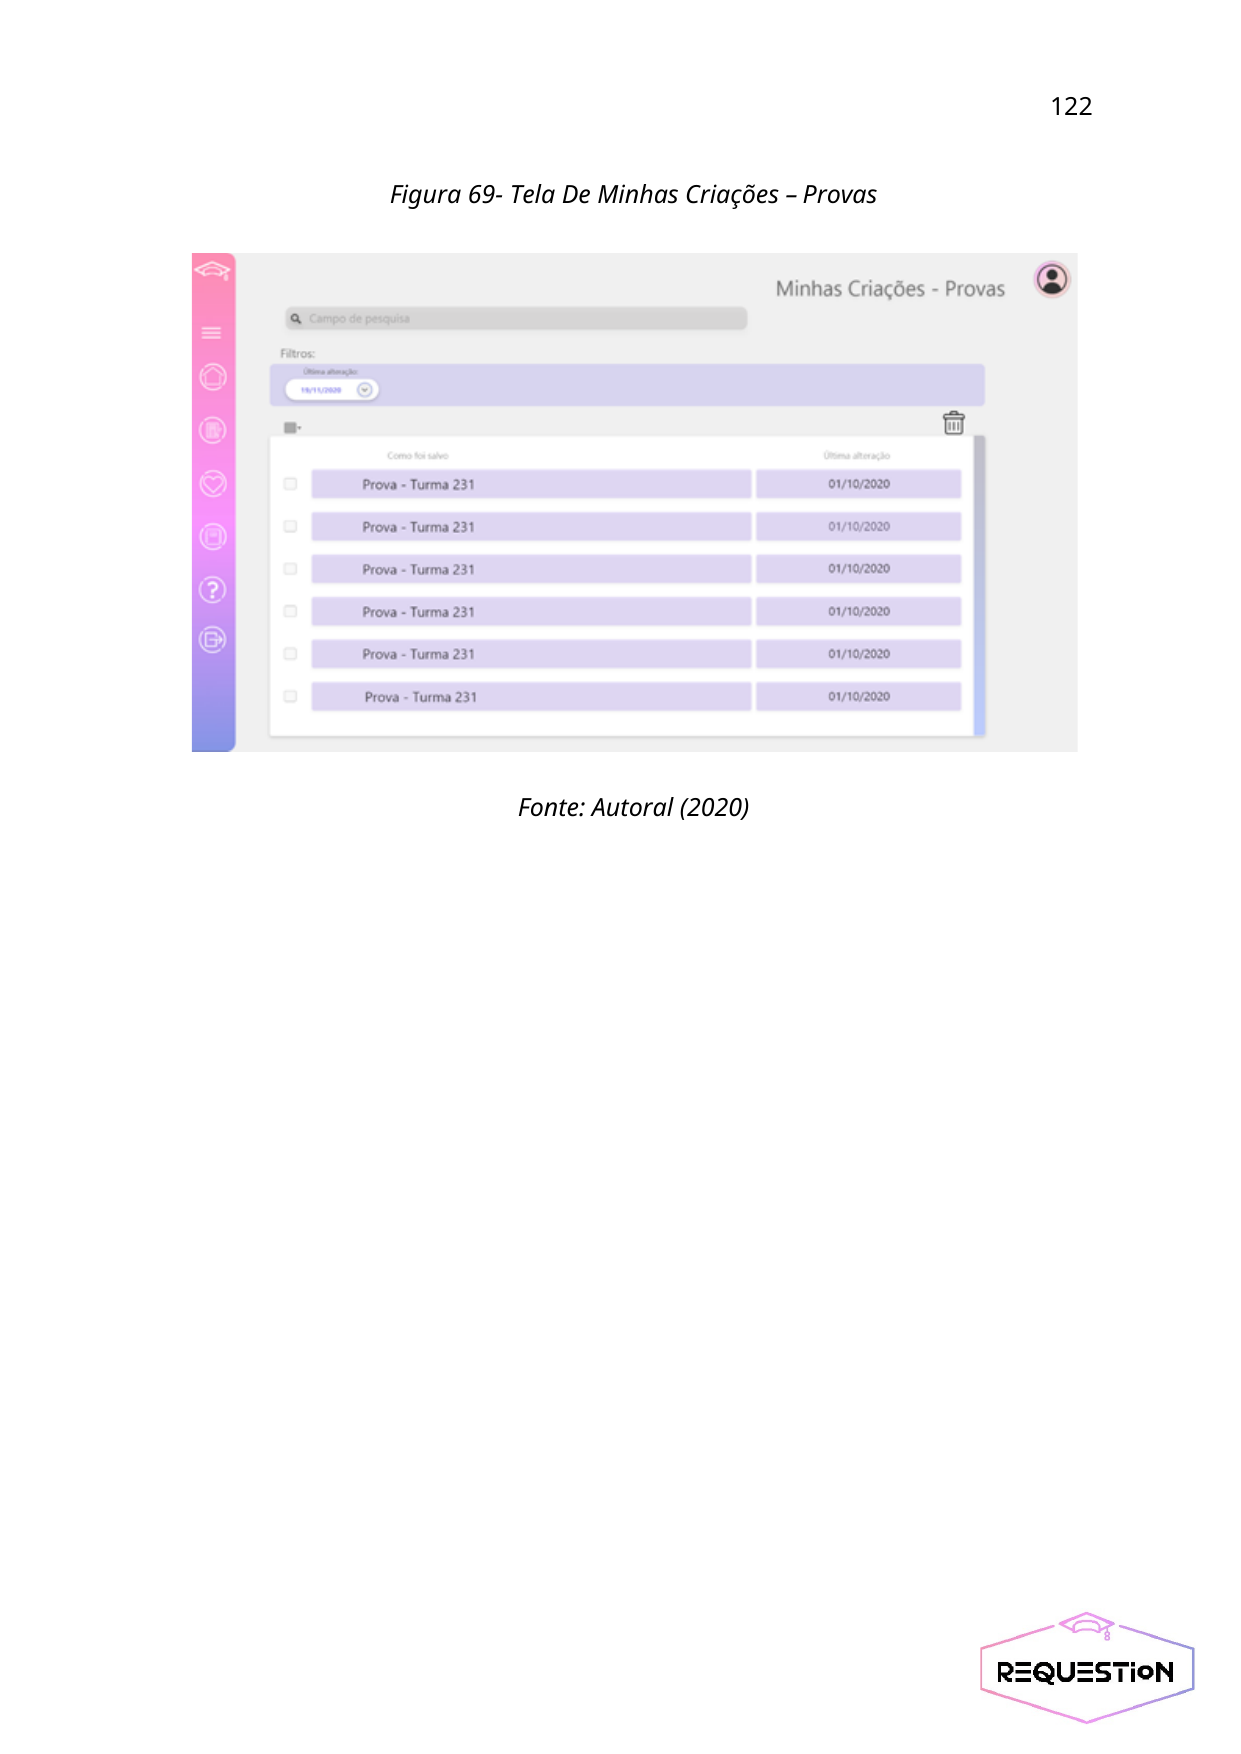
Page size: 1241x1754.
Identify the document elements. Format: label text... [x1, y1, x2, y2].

picture [191, 253, 1078, 752]
picture [980, 1608, 1201, 1734]
text Fonte: Autoral (2020) [177, 789, 1093, 823]
text Figura 69- Tela De Minhas Criações – Provas [177, 177, 1092, 211]
